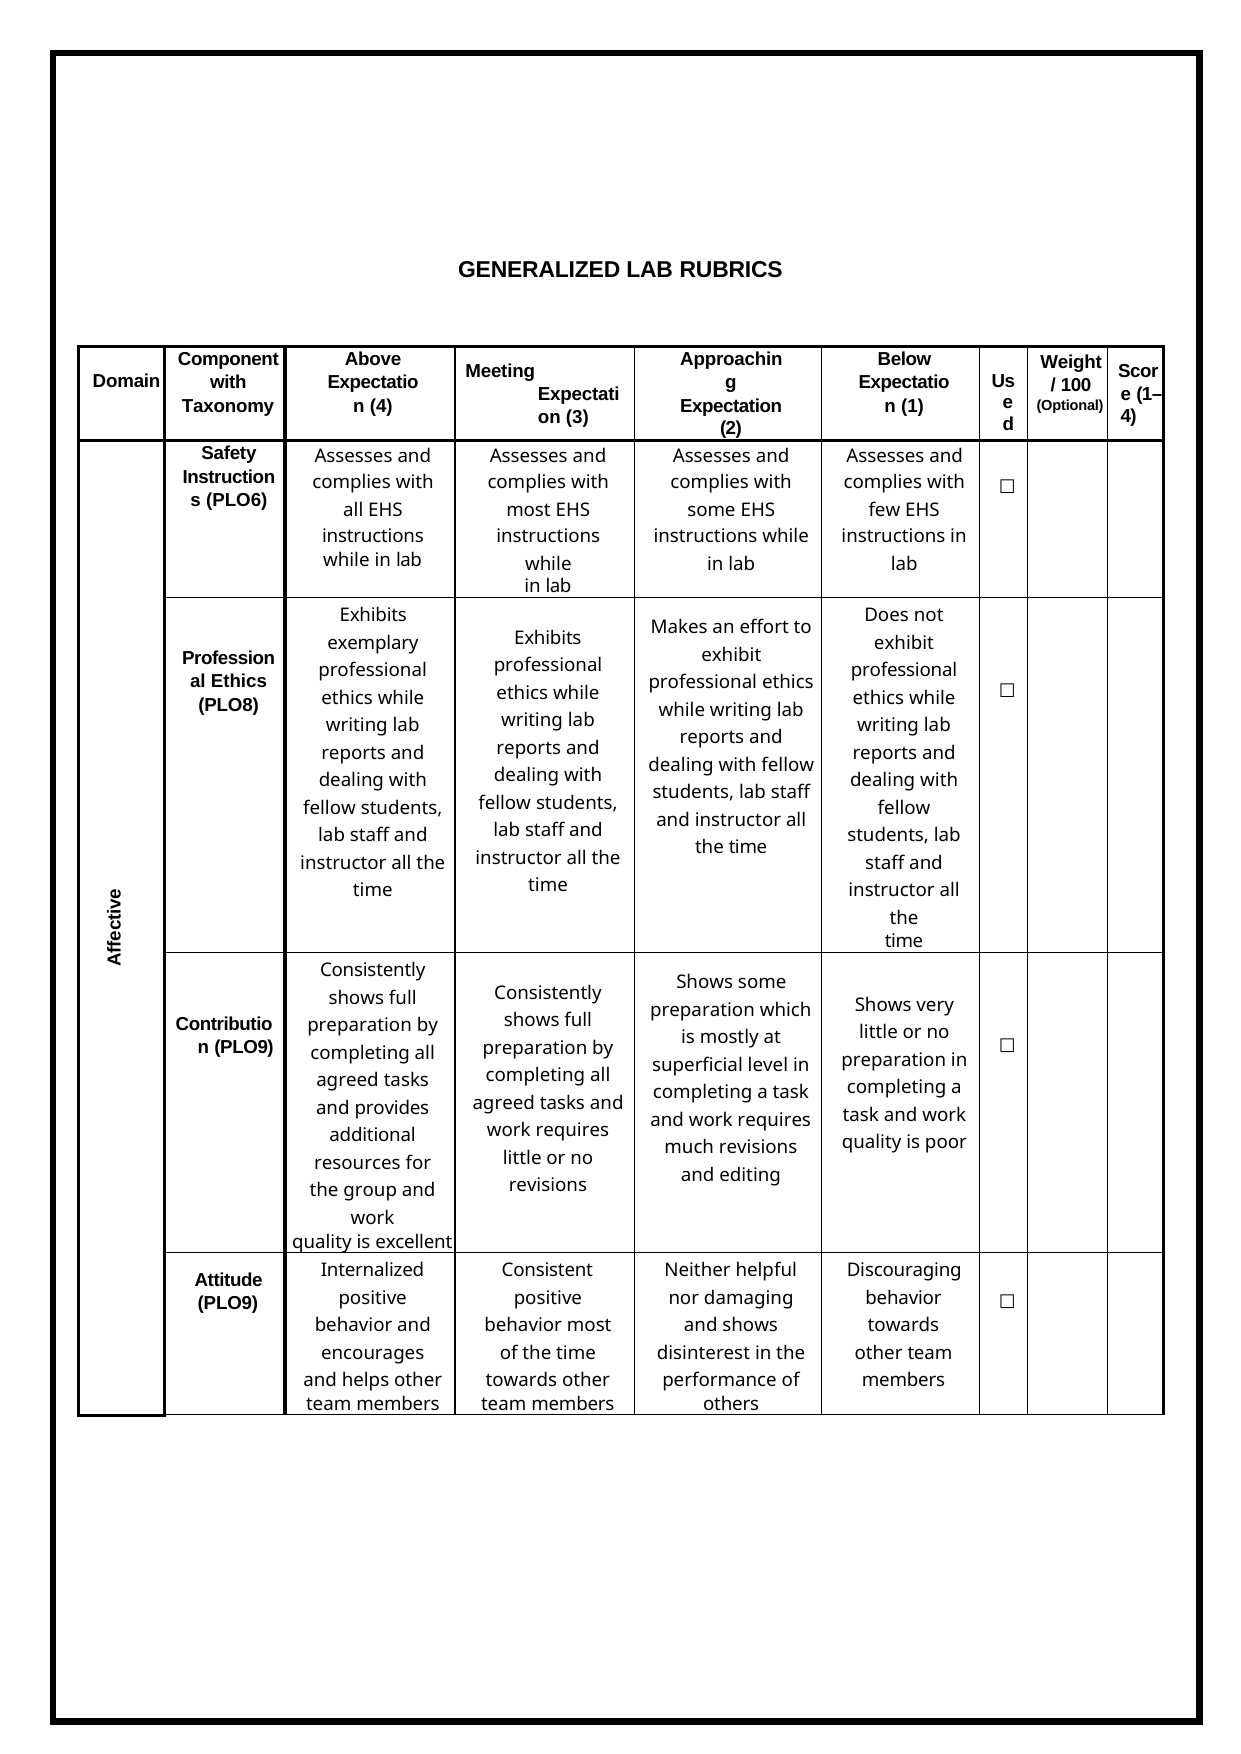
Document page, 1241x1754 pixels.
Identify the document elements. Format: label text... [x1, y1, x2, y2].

table_cell [1108, 442, 1162, 597]
text GENERALIZED LAB RUBRICS [75, 256, 1165, 282]
table_header Scor e (1– 4) [1108, 348, 1162, 439]
table_cell [1028, 598, 1107, 952]
table_cell Neither helpful nor damaging and shows disinterest in the performance of others [635, 1253, 821, 1414]
table_cell Assesses and complies with some EHS instructions while in lab [635, 442, 821, 597]
table_cell Shows very little or no preparation in completing a task and work quality is poor [822, 953, 979, 1252]
table_header Use d [980, 348, 1027, 439]
table_cell Assesses and complies with all EHS instructions while in lab [287, 442, 454, 597]
table_cell Assesses and complies with few EHS instructions in lab [822, 442, 979, 597]
table_cell Profession al Ethics (PLO8) [166, 598, 283, 952]
table_cell Contributio n (PLO9) [166, 953, 283, 1252]
table_header Weight / 100 (Optional) [1028, 348, 1107, 439]
table_cell ☐ [980, 953, 1027, 1252]
table_header Domain [80, 348, 163, 439]
table_header Below Expectatio n (1) [822, 348, 979, 439]
table_cell Exhibits professional ethics while writing lab reports and dealing with fellow students, lab staff and instructor all the time [456, 598, 634, 952]
table_cell Internalized positive behavior and encourages and helps other team members [287, 1253, 454, 1414]
table_header Above Expectatio n (4) [287, 348, 454, 439]
table_cell Consistently shows full preparation by completing all agreed tasks and work requires little or no revisions [456, 953, 634, 1252]
table_cell [1028, 442, 1107, 597]
table_cell [1108, 598, 1162, 952]
table_cell [1108, 1253, 1162, 1414]
table_cell ☐ [980, 598, 1027, 952]
table_cell ☐ [980, 442, 1027, 597]
table_cell Consistent positive behavior most of the time towards other team members [456, 1253, 634, 1414]
table_cell Exhibits exemplary professional ethics while writing lab reports and dealing with fellow students, lab staff and instructor all the time [287, 598, 454, 952]
table_cell Shows some preparation which is mostly at superficial level in completing a task and work requires much revisions and editing [635, 953, 821, 1252]
table_cell [1028, 1253, 1107, 1414]
table_cell Discouraging behavior towards other team members [822, 1253, 979, 1414]
table_header Component with Taxonomy [166, 348, 283, 439]
table_cell [1028, 953, 1107, 1252]
table_cell Consistently shows full preparation by completing all agreed tasks and provides additional resources for the group and work quality is excellent [287, 953, 454, 1252]
table_cell Affective [80, 442, 163, 1414]
table_cell Makes an effort to exhibit professional ethics while writing lab reports and dealing with fellow students, lab staff and instructor all the time [635, 598, 821, 952]
table_header Meeting Expectati on (3) [456, 348, 634, 439]
table_cell Assesses and complies with most EHS instructions while in lab [456, 442, 634, 597]
table_cell Attitude (PLO9) [166, 1253, 283, 1414]
table_cell Safety Instruction s (PLO6) [166, 442, 283, 597]
table_cell Does not exhibit professional ethics while writing lab reports and dealing with fellow students, lab staff and instructor all the time [822, 598, 979, 952]
table_cell [1108, 953, 1162, 1252]
table_cell ☐ [980, 1253, 1027, 1414]
table_header Approachin g Expectation (2) [635, 348, 821, 439]
